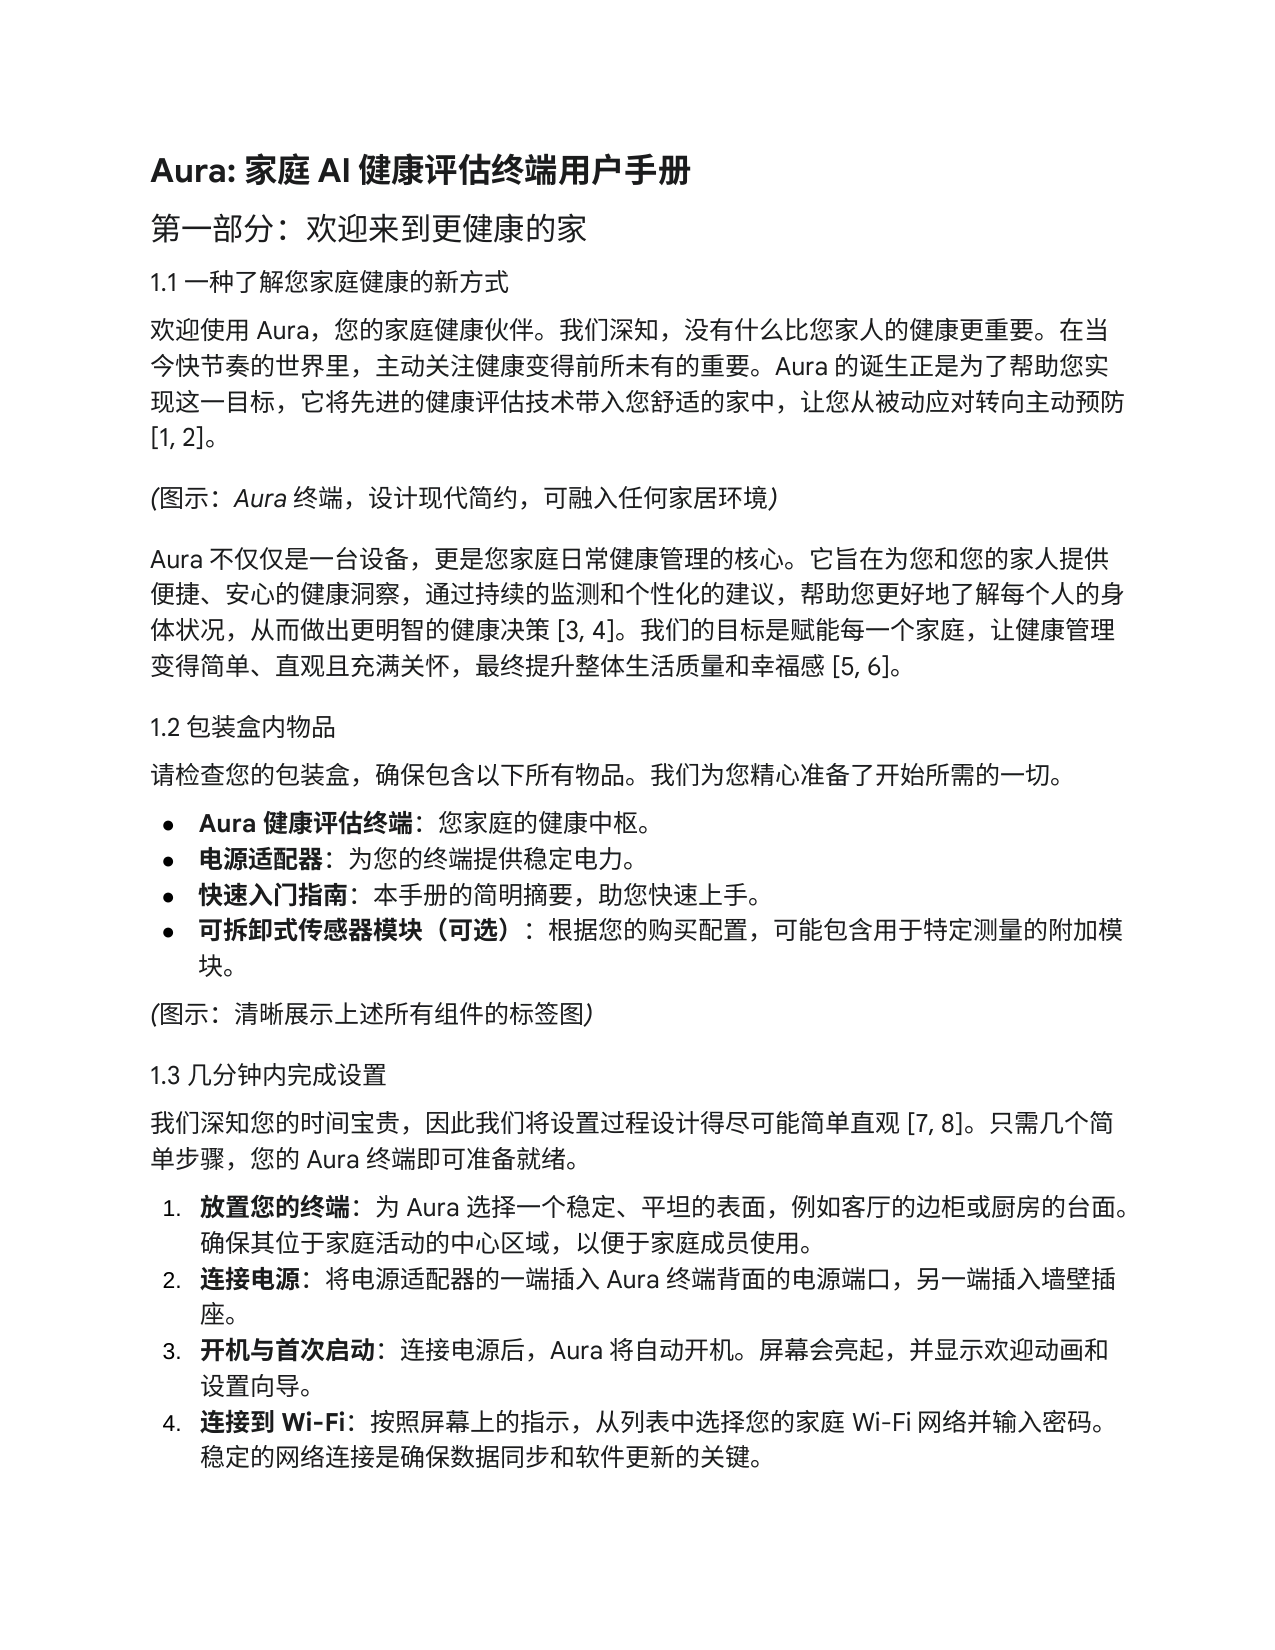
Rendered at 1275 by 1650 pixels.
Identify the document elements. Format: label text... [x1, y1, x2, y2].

subtitle 1.2 包装盒内物品 [150, 712, 1125, 743]
list 快速入门指南：本手册的简明摘要，助您快速上手。 [161, 880, 1125, 911]
list Aura 健康评估终端：您家庭的健康中枢。 [161, 808, 1125, 840]
list 连接到 Wi-Fi：按照屏幕上的指示，从列表中选择您的家庭 Wi-Fi 网络并输入密码。稳定的网络连接是确保数据同步和软件更新的关键。 [162, 1407, 1125, 1474]
text Aura 不仅仅是一台设备，更是您家庭日常健康管理的核心。它旨在为您和您的家人提供便捷、安心的健康洞察，通过持续的监测和个性化的建议，帮助您更好地了解每个人的身体状况，从而做出更明智的健康决策 [3, 4]。我们的目标是赋能每一个家庭，让健康管理变得简单、直观且充满关怀，最终提升整体生活质量和幸福感 [5, 6]。 [150, 544, 1125, 683]
list 可拆卸式传感器模块（可选）：根据您的购买配置，可能包含用于特定测量的附加模块。 [161, 916, 1125, 983]
subtitle Aura: 家庭AI健康评估终端用户手册 [150, 150, 1125, 192]
text 我们深知您的时间宝贵，因此我们将设置过程设计得尽可能简单直观 [7, 8]。只需几个简单步骤，您的 Aura 终端即可准备就绪。 [150, 1108, 1125, 1176]
list 放置您的终端：为 Aura 选择一个稳定、平坦的表面，例如客厅的边柜或厨房的台面。确保其位于家庭活动的中心区域，以便于家庭成员使用。 [162, 1192, 1125, 1259]
list 开机与首次启动：连接电源后，Aura 将自动开机。屏幕会亮起，并显示欢迎动画和设置向导。 [162, 1335, 1125, 1402]
subtitle 1.1 一种了解您家庭健康的新方式 [150, 267, 1125, 298]
text 请检查您的包装盒，确保包含以下所有物品。我们为您精心准备了开始所需的一切。 [150, 760, 1125, 792]
text (图示：清晰展示上述所有组件的标签图) [150, 999, 1125, 1031]
list 连接电源：将电源适配器的一端插入 Aura 终端背面的电源端口，另一端插入墙壁插座。 [162, 1264, 1125, 1331]
subtitle 1.3 几分钟内完成设置 [150, 1060, 1125, 1092]
list 电源适配器：为您的终端提供稳定电力。 [161, 844, 1125, 876]
subtitle 第一部分：欢迎来到更健康的家 [150, 210, 1125, 249]
text (图示：Aura 终端，设计现代简约，可融入任何家居环境) [150, 483, 1125, 515]
text 欢迎使用 Aura，您的家庭健康伙伴。我们深知，没有什么比您家人的健康更重要。在当今快节奏的世界里，主动关注健康变得前所未有的重要。Aura 的诞生正是为了帮助您实现这一目标，它将先进的健康评估技术带入您舒适的家中，让您从被动应对转向主动预防 [1, 2]。 [150, 315, 1125, 454]
